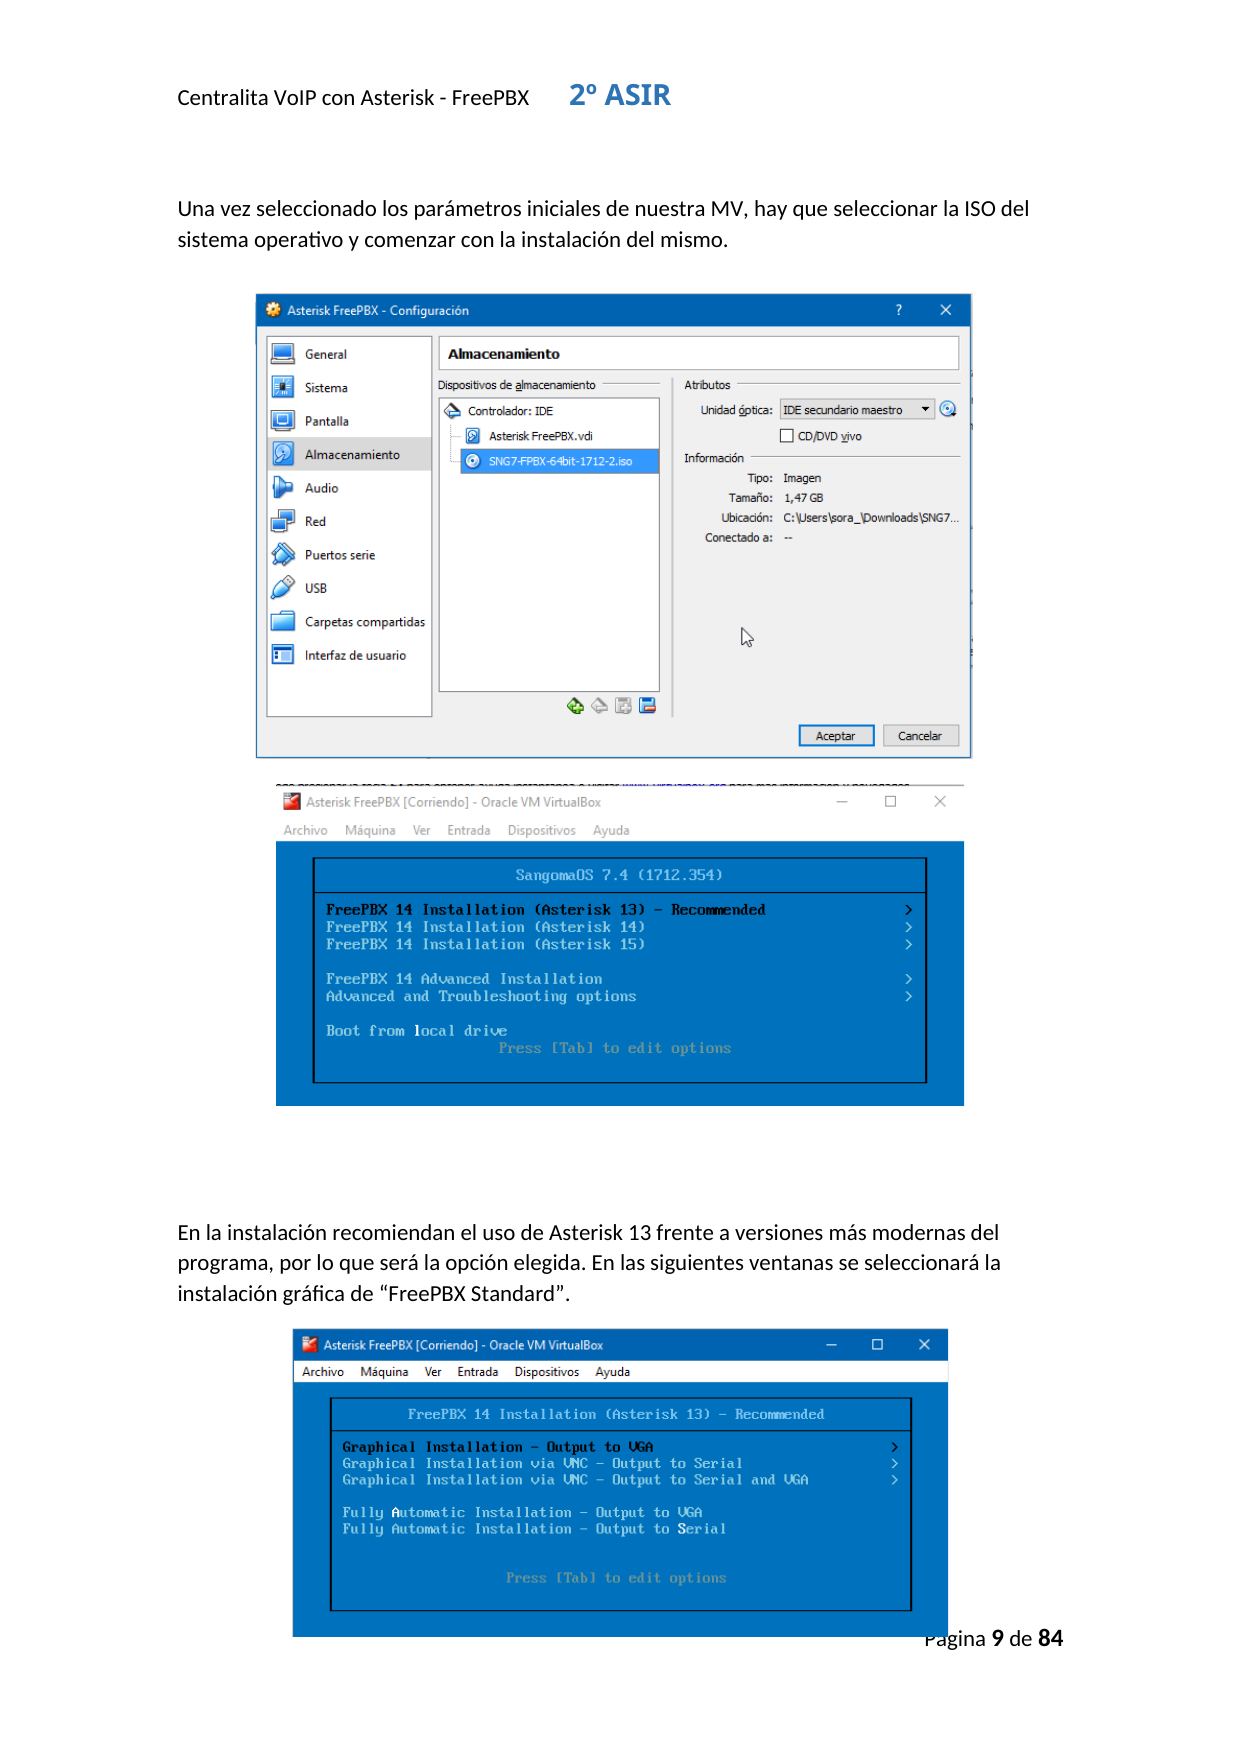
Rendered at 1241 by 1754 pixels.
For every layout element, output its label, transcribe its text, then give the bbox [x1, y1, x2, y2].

text Una vez seleccionado los parámetros iniciales de nuestra MV, hay que seleccionar la ISO del sistema operativo y comenzar con la instalación del mismo. [177, 194, 1063, 253]
picture [276, 784, 965, 1106]
picture [292, 1328, 949, 1637]
text En la instalación recomiendan el uso de Asterisk 13 frente a versiones más modernas del programa, por lo que será la opción elegida. En las siguientes ventanas se seleccionará la instalación gráfica de “FreePBX Standard”. [177, 1218, 1063, 1307]
picture [255, 293, 973, 759]
